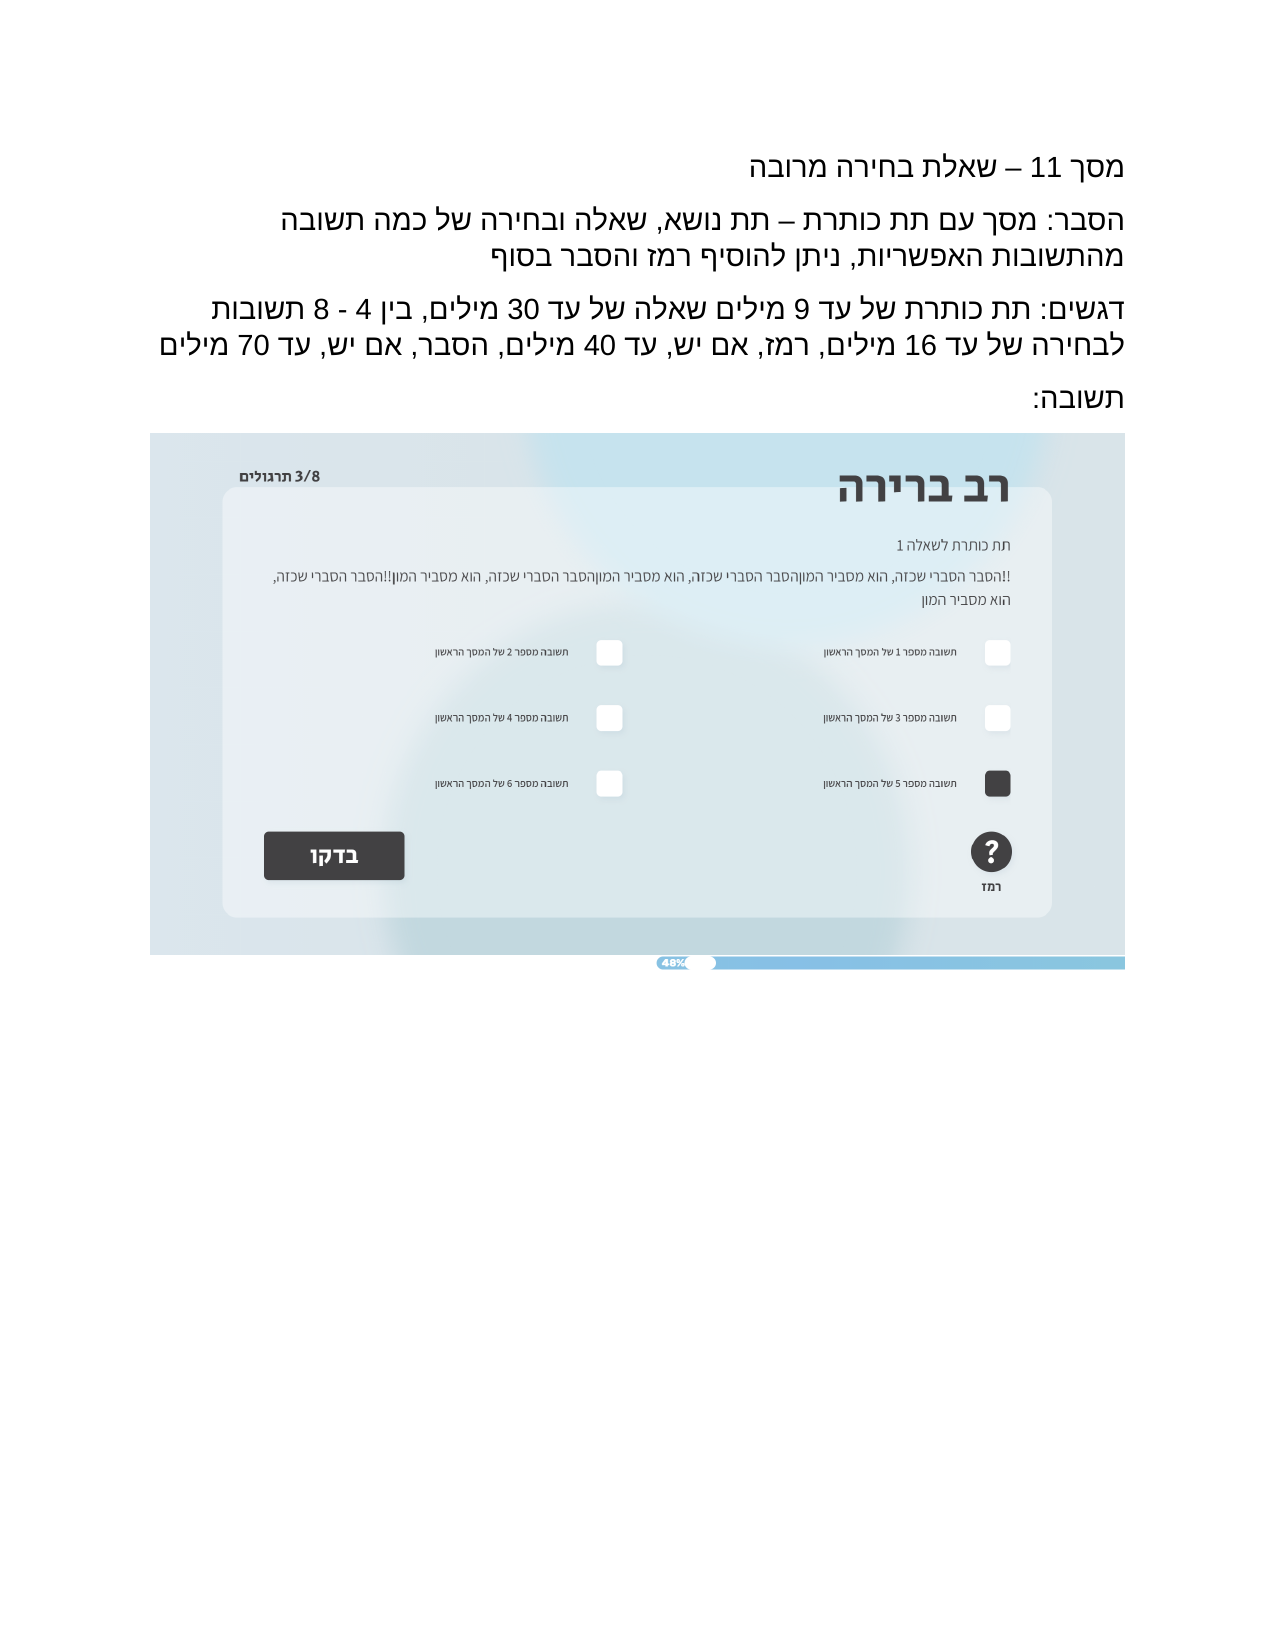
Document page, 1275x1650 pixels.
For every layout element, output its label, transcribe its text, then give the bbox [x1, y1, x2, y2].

picture [150, 433, 1125, 971]
text הסבר: מסך עם תת כותרת – תת נושא, שאלה ובחירה של כמה תשובה מהתשובות האפשריות, ניתן להוסיף רמז והסבר בסוף [150, 203, 1125, 272]
text מסך 11 – שאלת בחירה מרובה [150, 150, 1125, 183]
text דגשים: תת כותרת של עד 9 מילים שאלה של עד 30 מילים, בין 4 - 8 תשובות לבחירה של עד 16 מילים, רמז, אם יש, עד 40 מילים, הסבר, אם יש, עד 70 מילים [150, 292, 1125, 361]
text תשובה: [150, 381, 1125, 414]
